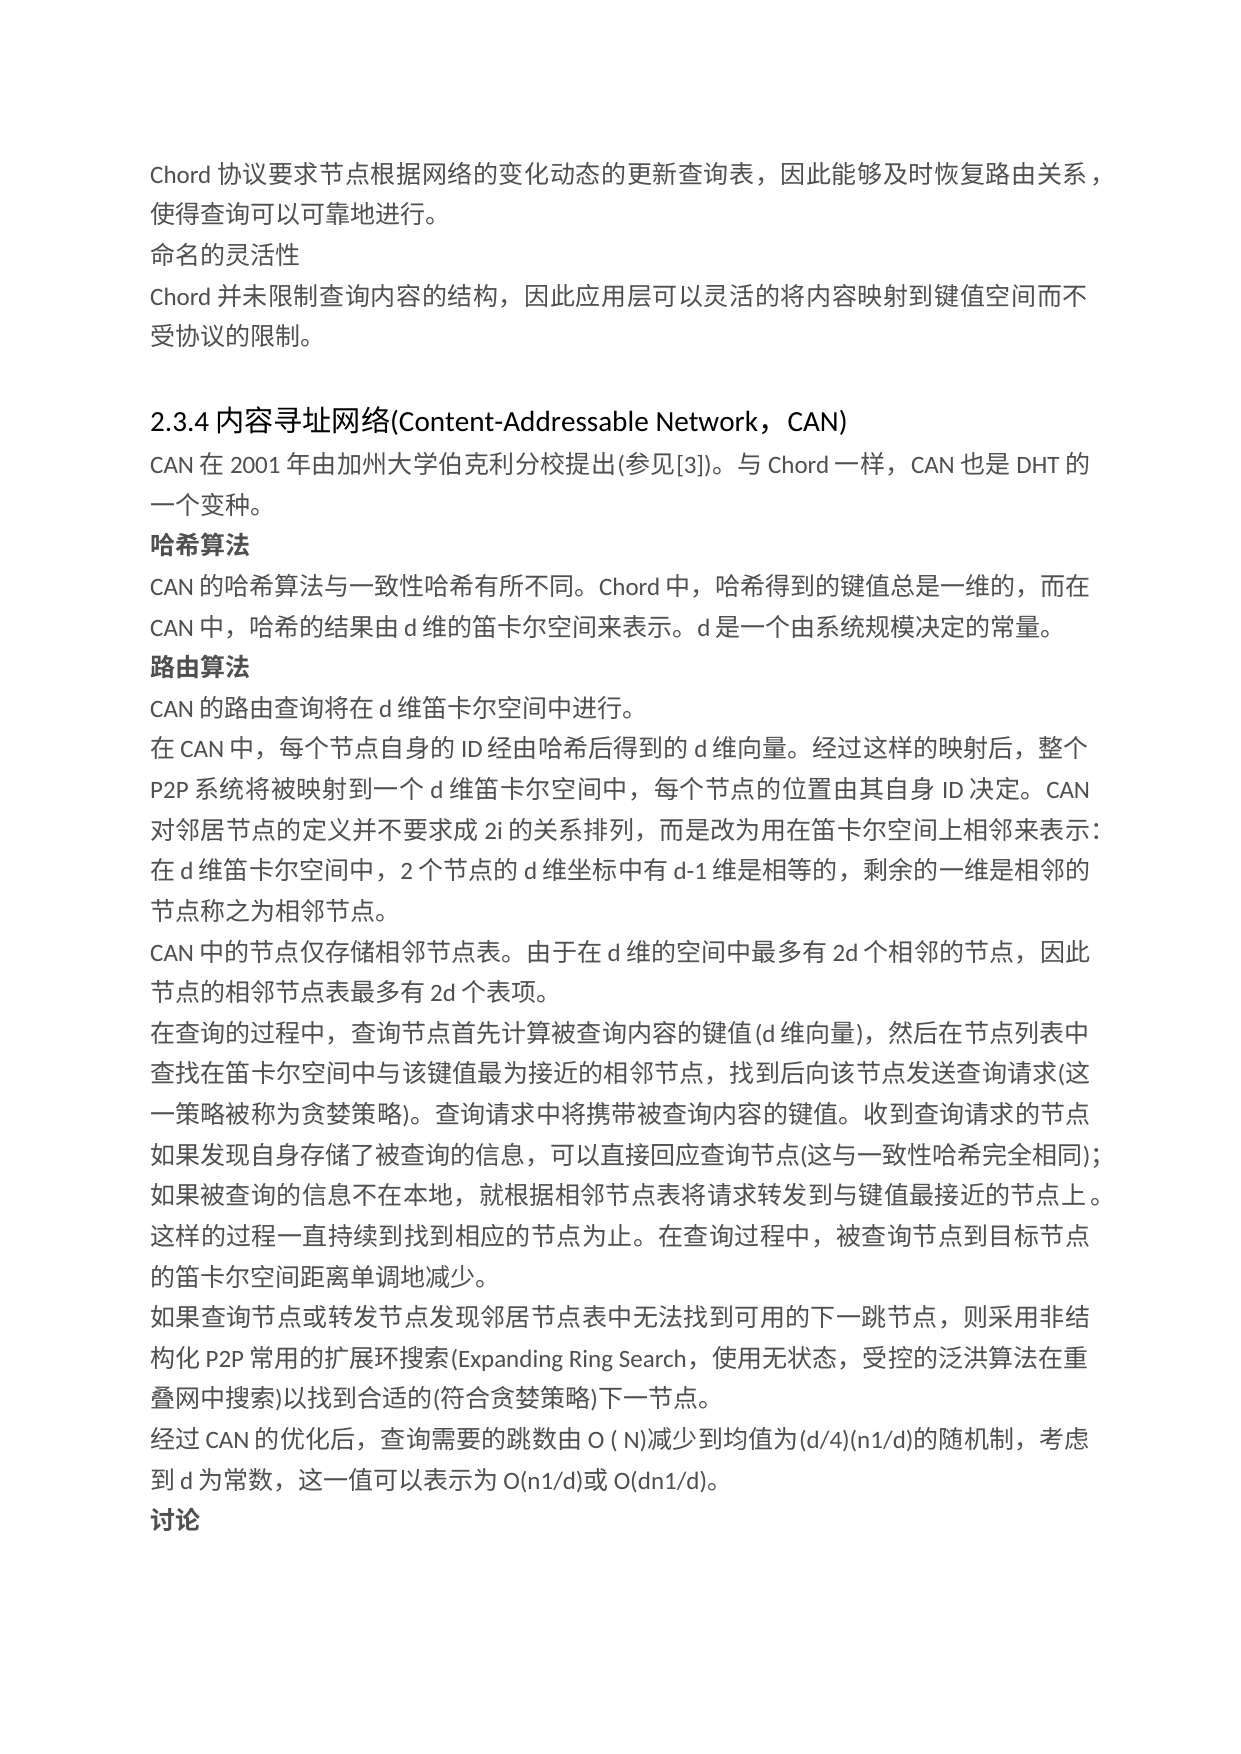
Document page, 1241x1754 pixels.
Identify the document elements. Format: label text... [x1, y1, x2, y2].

text 讨论 [150, 1496, 1090, 1537]
text CAN在2001年由加州大学伯克利分校提出(参见[3])。与Chord一样，CAN也是DHT的一个变种。 [150, 440, 1090, 521]
text CAN的路由查询将在d维笛卡尔空间中进行。 [150, 684, 1090, 724]
text CAN的哈希算法与一致性哈希有所不同。Chord中，哈希得到的键值总是一维的，而在CAN中，哈希的结果由d维的笛卡尔空间来表示。d是一个由系统规模决定的常量。 [150, 562, 1090, 643]
text 在查询的过程中，查询节点首先计算被查询内容的键值(d维向量)，然后在节点列表中查找在笛卡尔空间中与该键值最为接近的相邻节点，找到后向该节点发送查询请求(这一策略被称为贪婪策略)。查询请求中将携带被查询内容的键值。收到查询请求的节点如果发现自身存储了被查询的信息，可以直接回应查询节点(这与一致性哈希完全相同)；如果被查询的信息不在本地，就根据相邻节点表将请求转发到与键值最接近的节点上。这样的过程一直持续到找到相应的节点为止。在查询过程中，被查询节点到目标节点的笛卡尔空间距离单调地减少。 [150, 1009, 1090, 1293]
text Chord并未限制查询内容的结构，因此应用层可以灵活的将内容映射到键值空间而不受协议的限制。 [150, 272, 1090, 353]
text 在CAN中，每个节点自身的ID经由哈希后得到的d维向量。经过这样的映射后，整个P2P系统将被映射到一个d维笛卡尔空间中，每个节点的位置由其自身ID决定。CAN对邻居节点的定义并不要求成2i的关系排列，而是改为用在笛卡尔空间上相邻来表示：在d维笛卡尔空间中，2个节点的d维坐标中有d-1维是相等的，剩余的一维是相邻的节点称之为相邻节点。 [150, 724, 1090, 928]
text 哈希算法 [150, 521, 1090, 562]
text Chord协议要求节点根据网络的变化动态的更新查询表，因此能够及时恢复路由关系，使得查询可以可靠地进行。 [150, 150, 1090, 231]
text 命名的灵活性 [150, 231, 1090, 272]
text 路由算法 [150, 643, 1090, 684]
subtitle 2.3.4内容寻址网络(Content-Addressable Network，CAN) [150, 398, 1090, 440]
text 经过CAN的优化后，查询需要的跳数由O ( N)减少到均值为(d/4)(n1/d)的随机制，考虑到d为常数，这一值可以表示为O(n1/d)或O(dn1/d)。 [150, 1415, 1090, 1496]
text CAN中的节点仅存储相邻节点表。由于在d维的空间中最多有2d个相邻的节点，因此节点的相邻节点表最多有2d个表项。 [150, 928, 1090, 1009]
text 如果查询节点或转发节点发现邻居节点表中无法找到可用的下一跳节点，则采用非结构化P2P常用的扩展环搜索(Expanding Ring Search，使用无状态，受控的泛洪算法在重叠网中搜索)以找到合适的(符合贪婪策略)下一节点。 [150, 1293, 1090, 1415]
